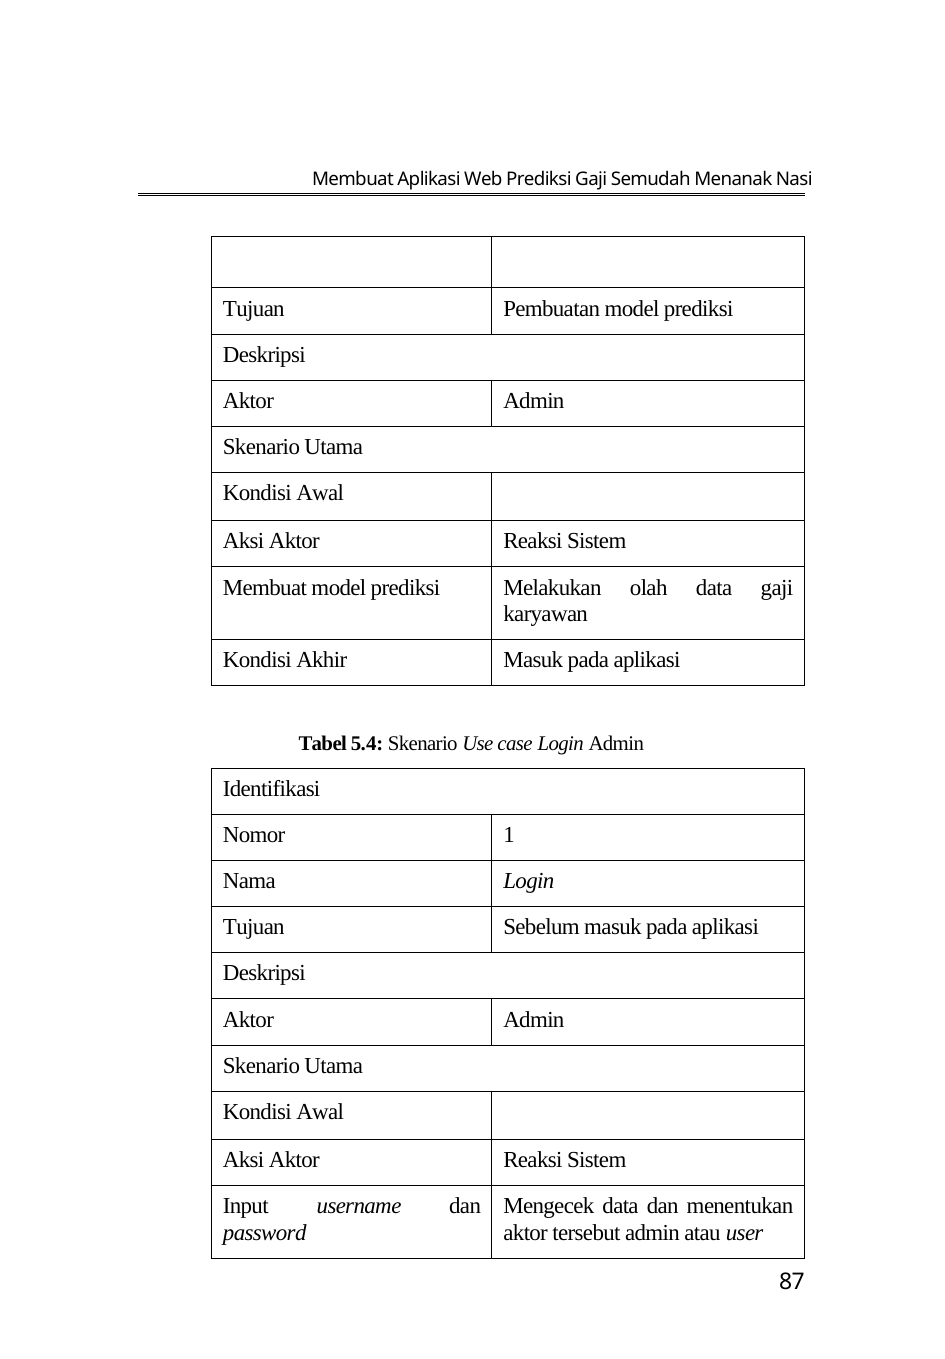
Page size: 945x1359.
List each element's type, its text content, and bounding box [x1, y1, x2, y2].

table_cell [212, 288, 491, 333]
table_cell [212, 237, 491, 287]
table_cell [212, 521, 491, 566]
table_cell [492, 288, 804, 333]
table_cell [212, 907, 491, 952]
text Tabel 5.4: Skenario Use case Login Admin [138, 731, 805, 755]
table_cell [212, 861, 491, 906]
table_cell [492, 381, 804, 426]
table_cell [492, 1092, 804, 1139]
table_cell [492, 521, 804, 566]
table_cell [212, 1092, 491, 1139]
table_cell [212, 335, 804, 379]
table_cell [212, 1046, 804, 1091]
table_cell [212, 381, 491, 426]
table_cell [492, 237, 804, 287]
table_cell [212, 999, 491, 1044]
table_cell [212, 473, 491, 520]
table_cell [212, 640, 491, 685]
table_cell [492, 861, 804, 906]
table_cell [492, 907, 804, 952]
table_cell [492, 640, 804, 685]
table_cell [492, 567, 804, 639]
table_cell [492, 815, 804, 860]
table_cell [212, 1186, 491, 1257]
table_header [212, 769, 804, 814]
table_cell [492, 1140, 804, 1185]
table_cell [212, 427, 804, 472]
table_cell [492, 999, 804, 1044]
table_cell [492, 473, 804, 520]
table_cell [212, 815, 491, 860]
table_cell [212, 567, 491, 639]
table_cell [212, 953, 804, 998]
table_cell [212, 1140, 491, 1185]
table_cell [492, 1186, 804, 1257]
